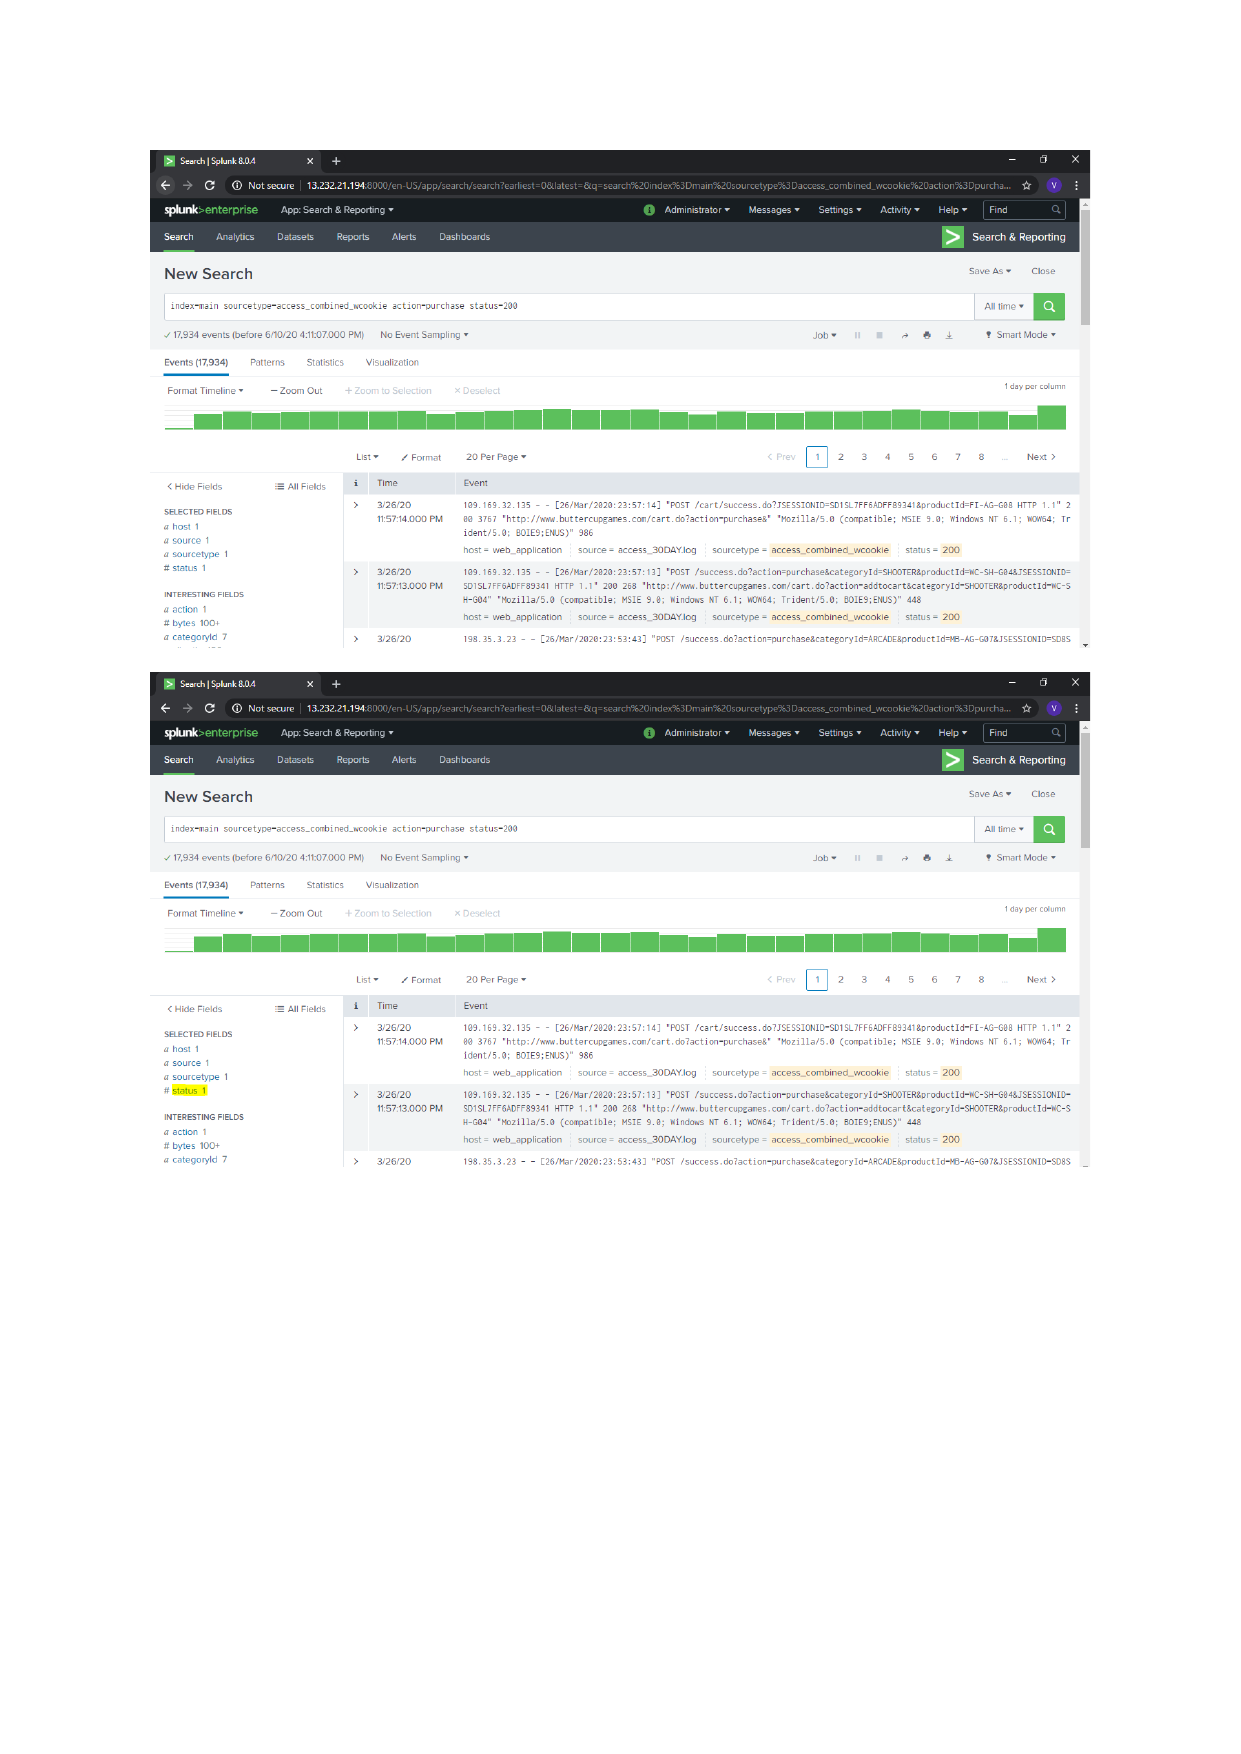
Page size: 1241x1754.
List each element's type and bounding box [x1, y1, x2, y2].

picture [150, 150, 1091, 648]
picture [150, 672, 1091, 1167]
